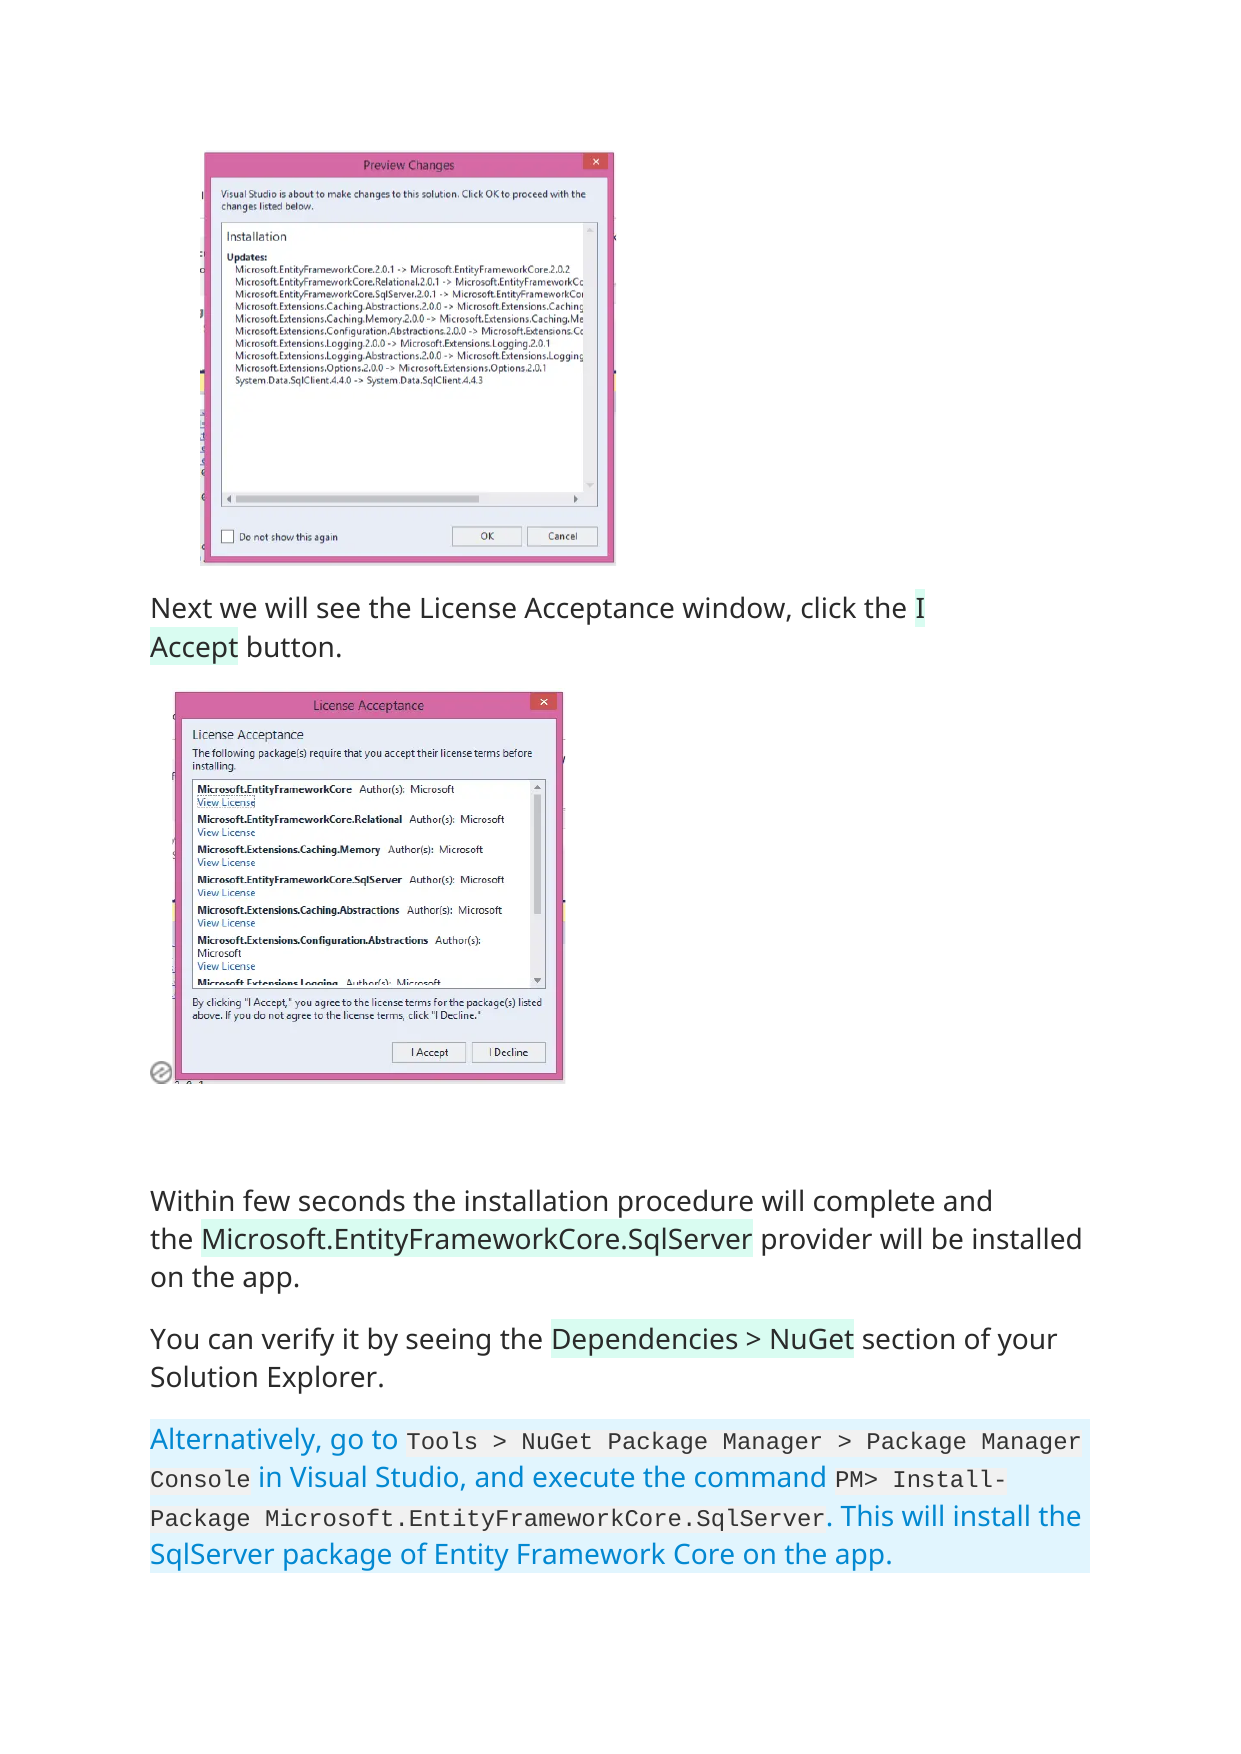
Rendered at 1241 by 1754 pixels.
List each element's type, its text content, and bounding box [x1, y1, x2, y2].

text Alternatively, go to Tools > NuGet Package Manager > Package Manager Console in Visual Studio, and execute the command PM> Install-Package Microsoft.EntityFrameworkCore.SqlServer. This will install the SqlServer package of Entity Framework Core on the app. [150, 1419, 1090, 1573]
text You can verify it by seeing the Dependencies > NuGet section of your Solution Explorer. [150, 1319, 1090, 1396]
picture [200, 150, 617, 566]
picture [150, 688, 566, 1084]
text Next we will see the License Acceptance window, click the I Accept button. [150, 589, 1090, 665]
text Within few seconds the installation procedure will complete and the Microsoft.EntityFrameworkCore.SqlServer provider will be installed on the app. [150, 1181, 1090, 1296]
